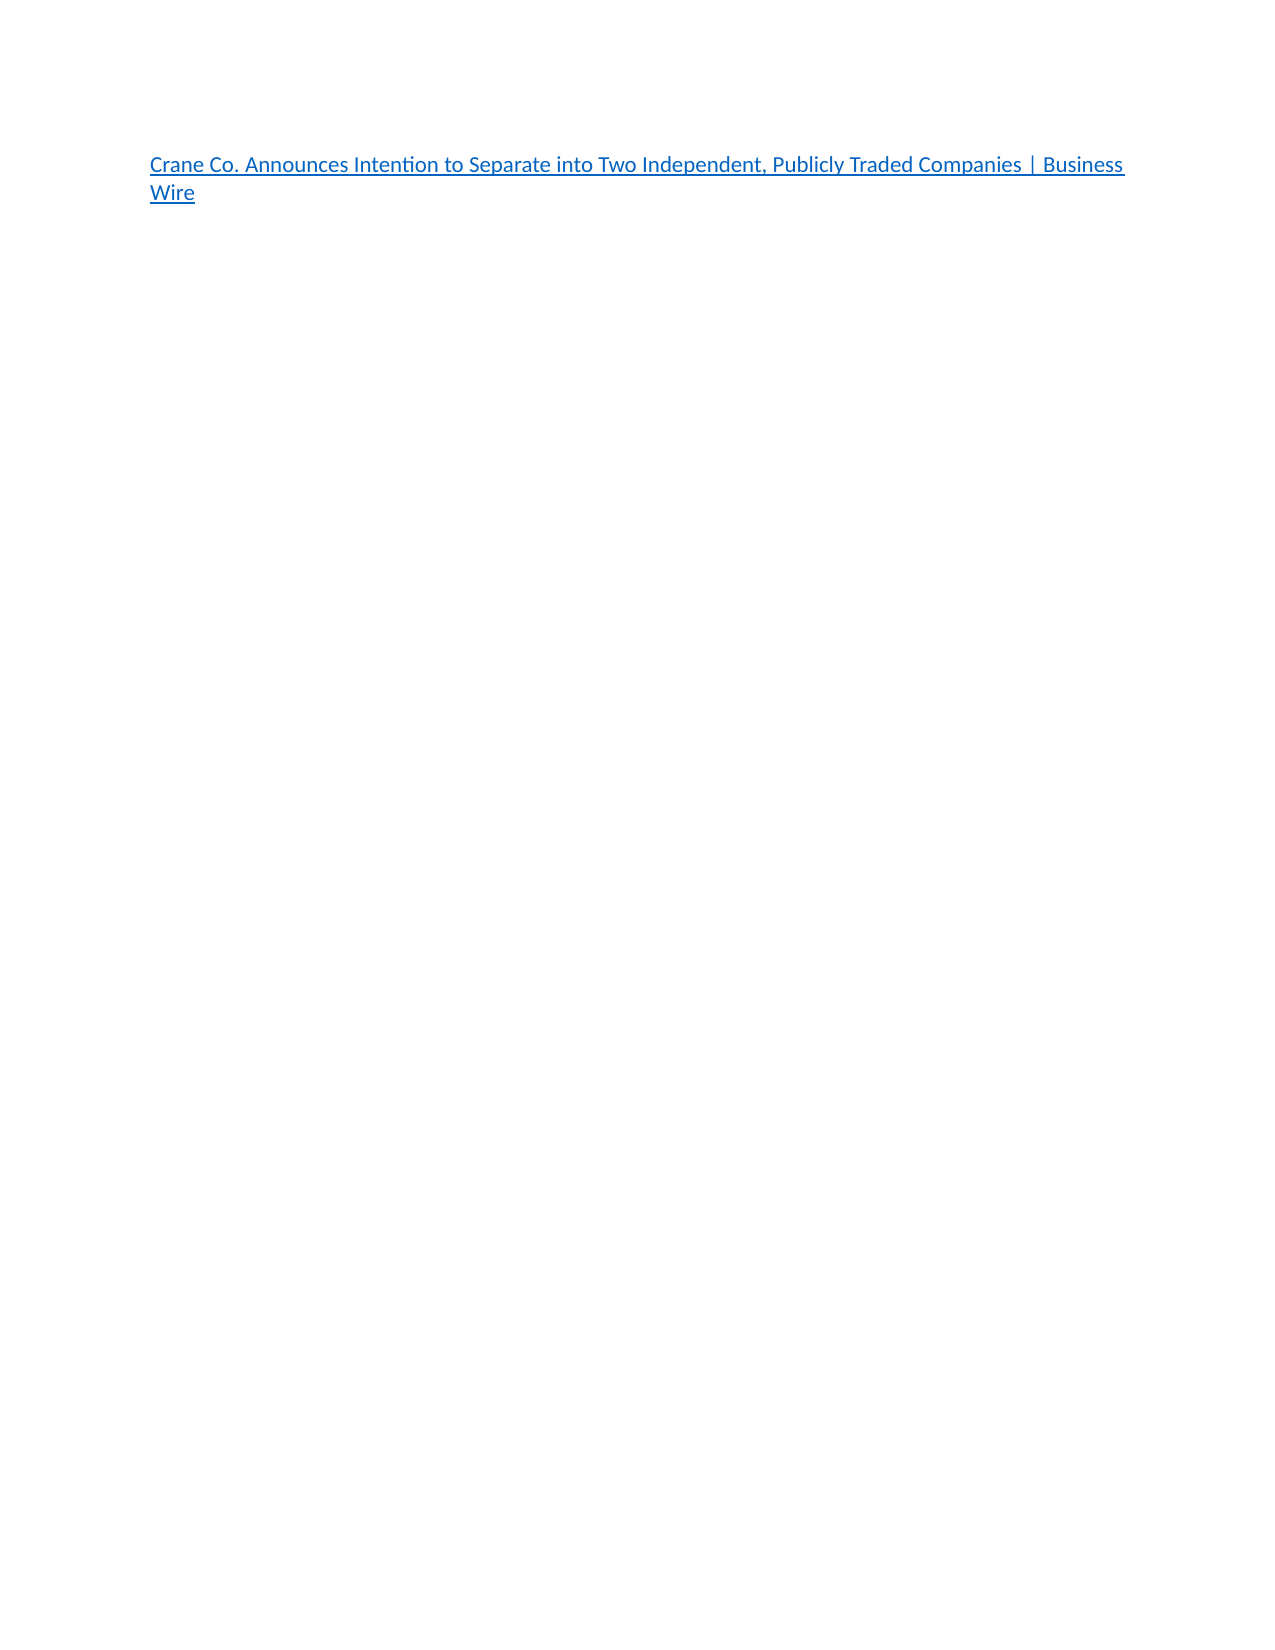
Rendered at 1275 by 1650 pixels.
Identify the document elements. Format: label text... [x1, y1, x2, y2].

text Crane Co. Announces Intention to Separate into Two Independent, Publicly Traded Companies | Business Wire [150, 150, 1125, 174]
text Crane Co. Announces Intention to Separate into Two Independent, Publicly Traded Companies | Business Wire [150, 176, 1125, 206]
